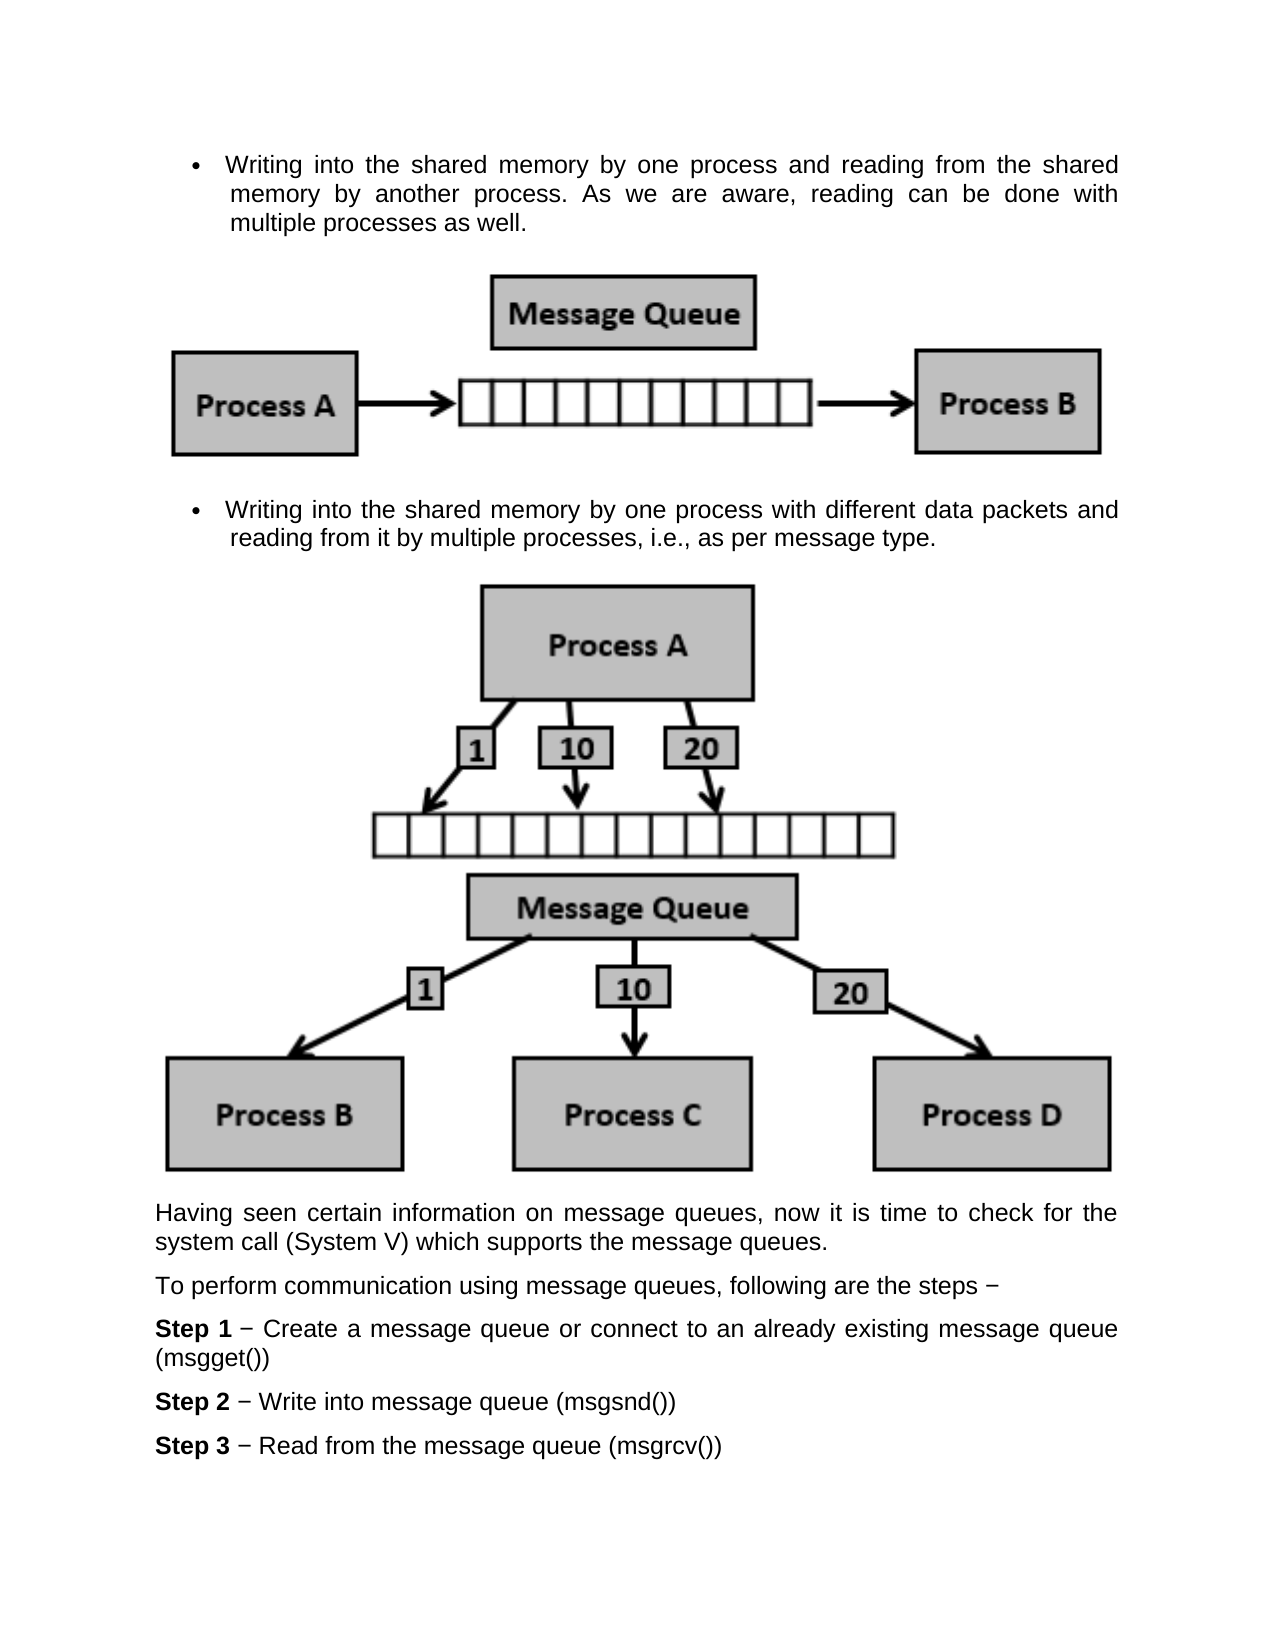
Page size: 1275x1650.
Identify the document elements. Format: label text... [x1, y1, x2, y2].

picture [150, 583, 1125, 815]
text Using Shared Memory or Message Queues depends on the need of the application and how effectively it can be utilized. [155, 366, 1120, 424]
list If we want to communicate with different data packets, say process A is sending message type 1 to process B, message type 10 to process C, and message type 20 to process D. In this case, it is simplier to implement with message queues. To simplify the given message type as 1, 10, 20, it can be either 0 or +ve or –ve as discussed below. [192, 150, 1120, 294]
text Communication using message queues can happen in the following ways − [155, 439, 1120, 467]
list Ofcourse, the order of message queue is FIFO (First In First Out). The first message inserted in the queue is the first one to be retrieved. [192, 294, 1120, 351]
list Writing into the shared memory by one process with different data packets and reading from it by multiple processes, i.e., as per message type. [192, 827, 1120, 885]
list Writing into the shared memory by one process and reading from the shared memory by another process. As we are aware, reading can be done with multiple processes as well. [192, 482, 1120, 569]
